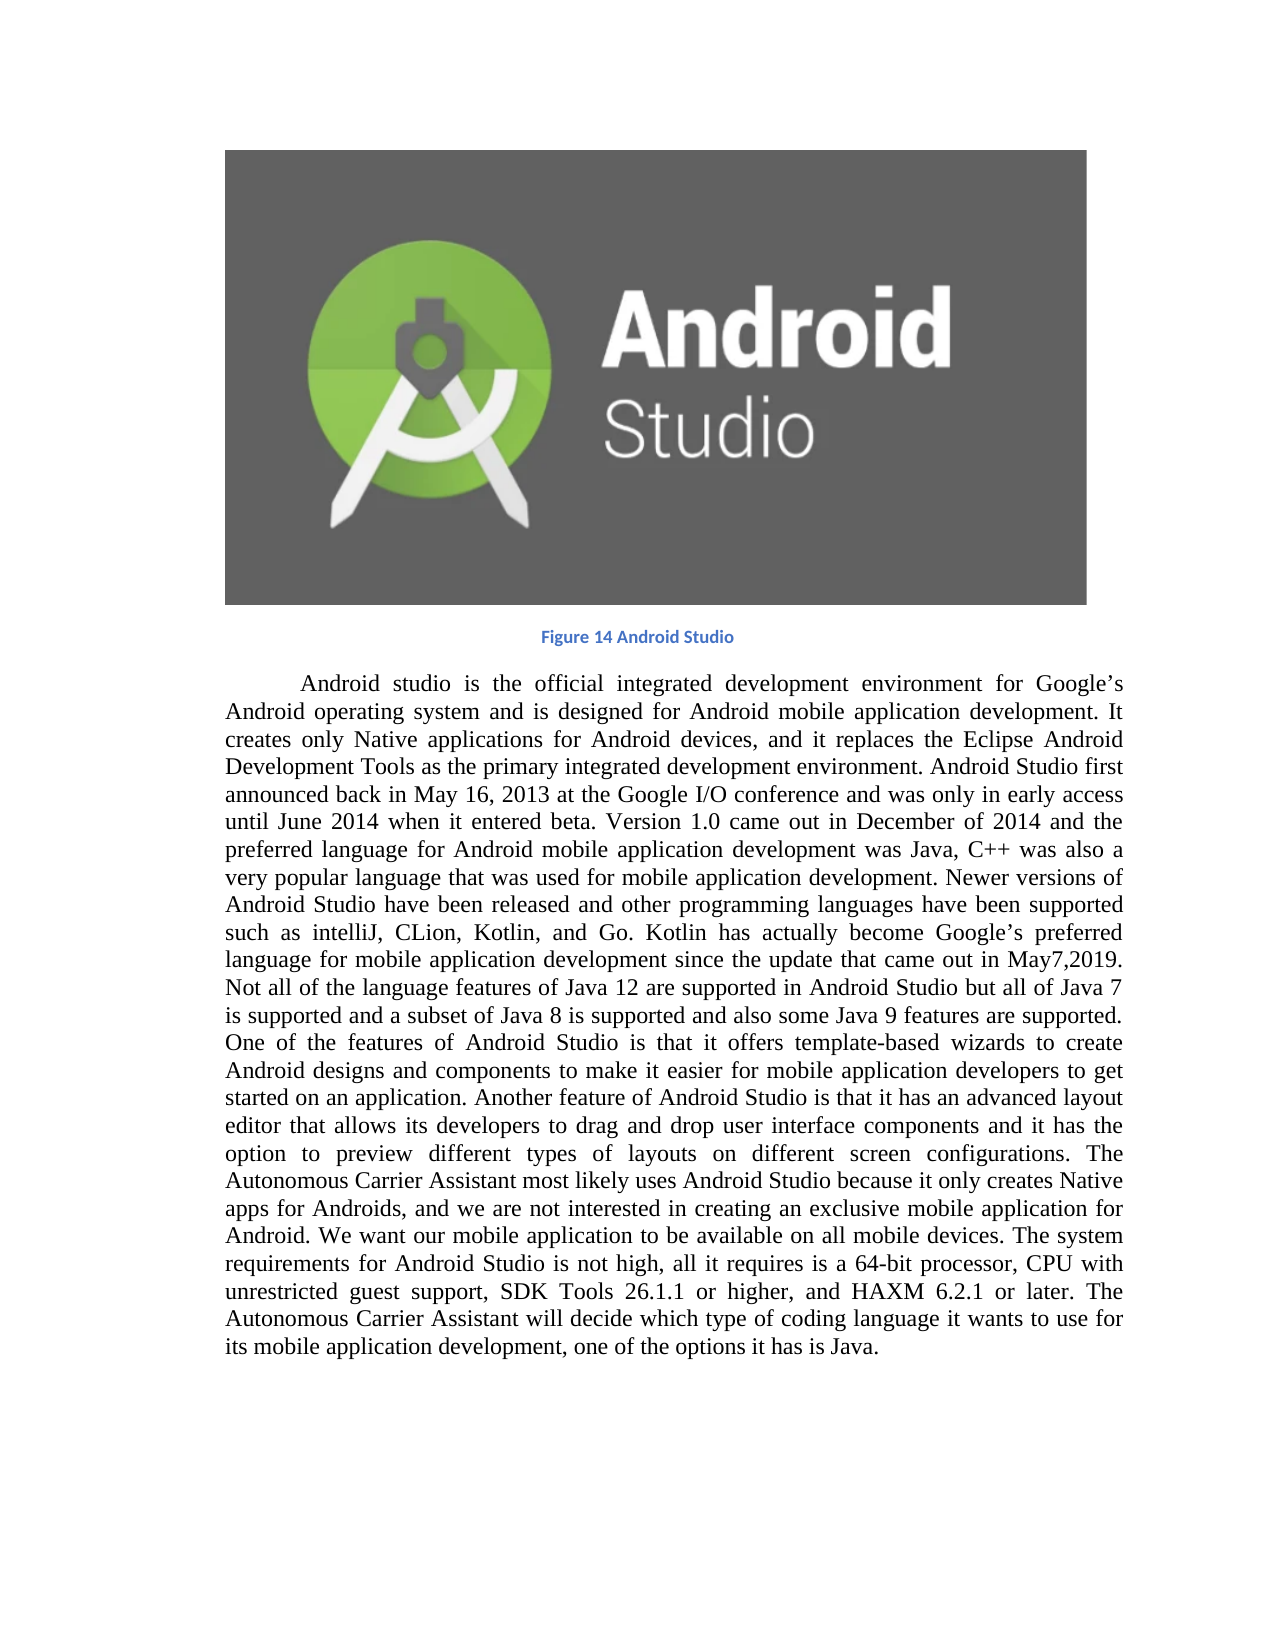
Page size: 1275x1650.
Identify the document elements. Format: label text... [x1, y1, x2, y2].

text Android studio is the official integrated development environment for Google’s Android operating system and is designed for Android mobile application development. It creates only Native applications for Android devices, and it replaces the Eclipse Android Development Tools as the primary integrated development environment. Android Studio first announced back in May 16, 2013 at the Google I/O conference and was only in early access until June 2014 when it entered beta. Version 1.0 came out in December of 2014 and the preferred language for Android mobile application development was Java, C++ was also a very popular language that was used for mobile application development. Newer versions of Android Studio have been released and other programming languages have been supported such as intelliJ, CLion, Kotlin, and Go. Kotlin has actually become Google’s preferred language for mobile application development since the update that came out in May7,2019. Not all of the language features of Java 12 are supported in Android Studio but all of Java 7 is supported and a subset of Java 8 is supported and also some Java 9 features are supported. One of the features of Android Studio is that it offers template-based wizards to create Android designs and components to make it easier for mobile application developers to get started on an application. Another feature of Android Studio is that it has an advanced layout editor that allows its developers to drag and drop user interface components and it has the option to preview different types of layouts on different screen configurations. The Autonomous Carrier Assistant most likely uses Android Studio because it only creates Native apps for Androids, and we are not interested in creating an exclusive mobile application for Android. We want our mobile application to be available on all mobile devices. The system requirements for Android Studio is not high, all it requires is a 64-bit processor, CPU with unrestricted guest support, SDK Tools 26.1.1 or higher, and HAXM 6.2.1 or later. The Autonomous Carrier Assistant will decide which type of coding language it wants to use for its mobile application development, one of the options it has is Java. [225, 669, 1125, 1359]
text Figure 14 Android Studio [150, 626, 1125, 648]
picture [225, 150, 1087, 605]
